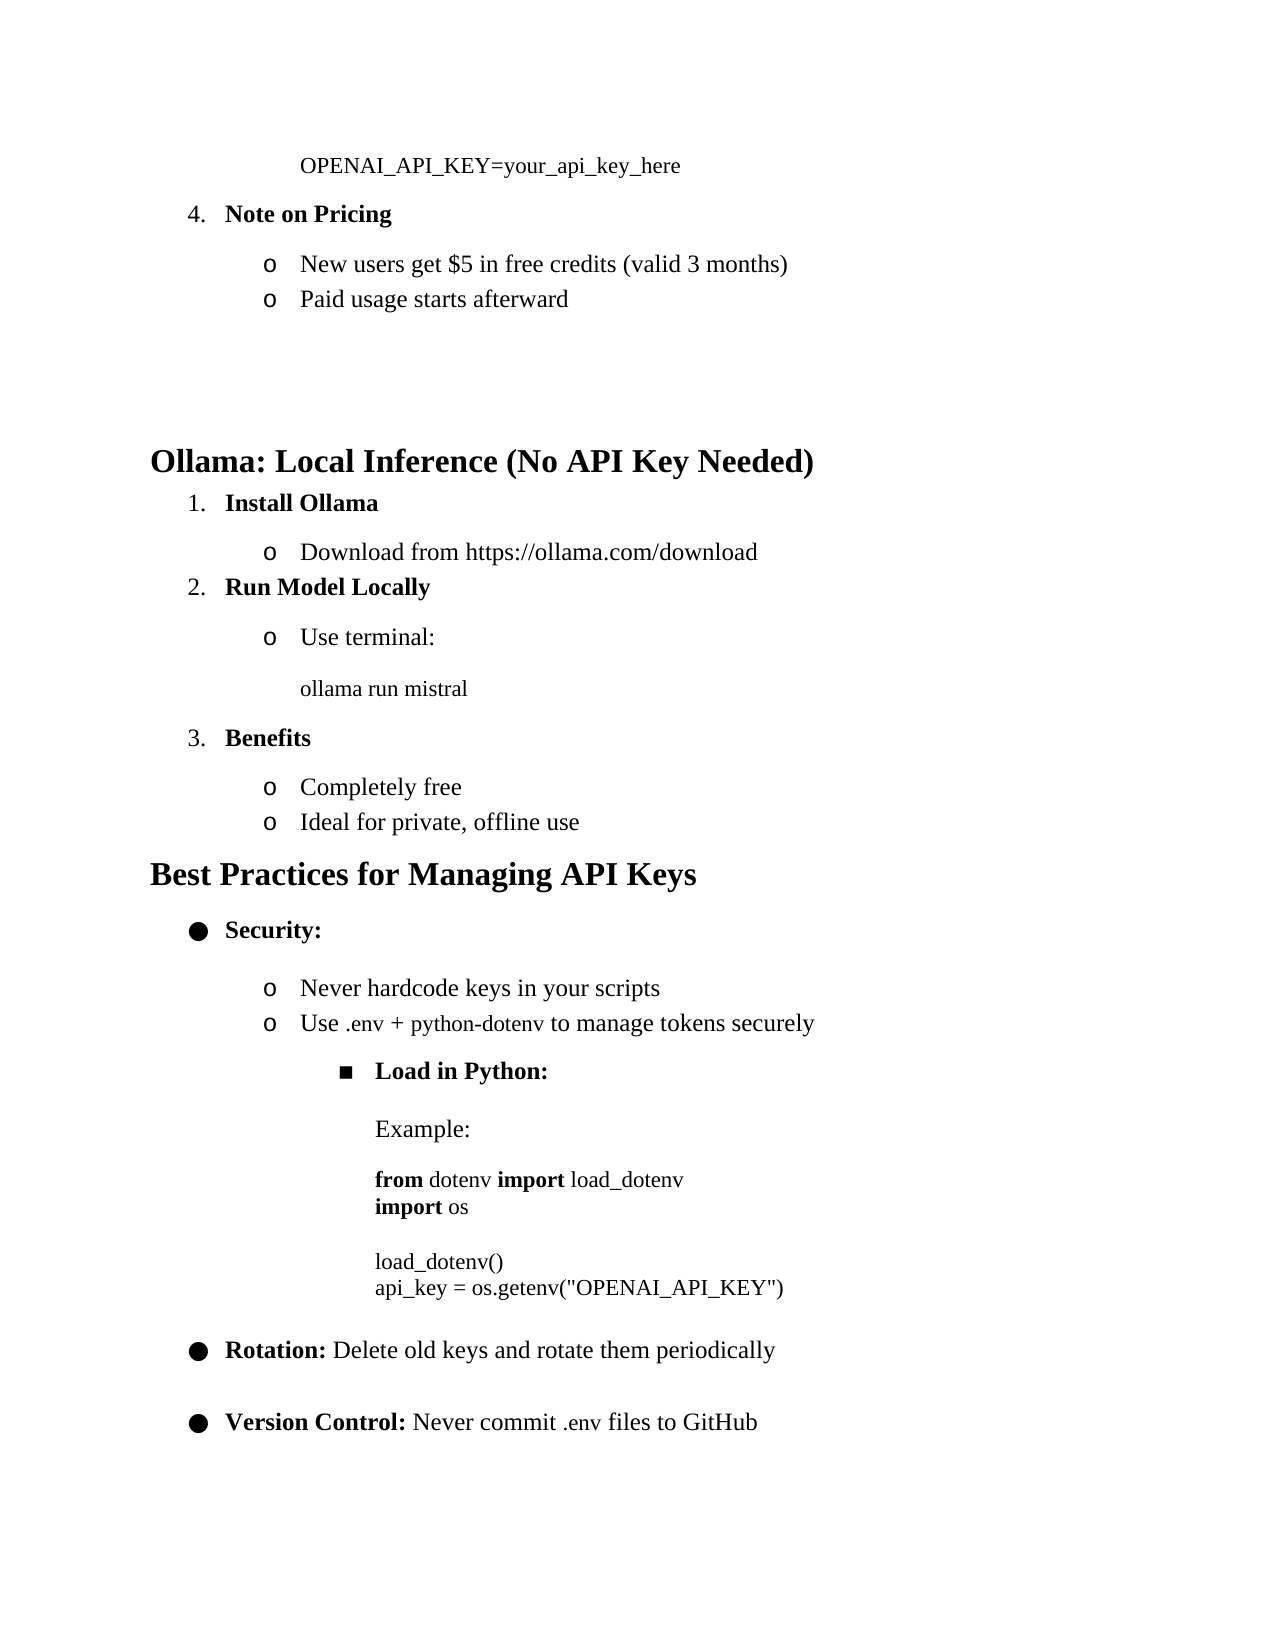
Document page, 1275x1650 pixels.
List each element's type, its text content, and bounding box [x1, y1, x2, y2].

subtitle Ollama: Local Inference (No API Key Needed) [150, 441, 1125, 479]
list Use .env + python-dotenv to manage tokens securely [262, 1008, 1125, 1039]
list OPENAI_API_KEY=your_api_key_here [262, 150, 1125, 179]
list Note on Pricing [187, 199, 1125, 228]
list Paid usage starts afterward [262, 284, 1125, 314]
list Version Control: Never commit .env files to GitHub [187, 1394, 1125, 1445]
list from dotenv import load_dotenv import os load_dotenv() api_key = os.getenv("OPENAI_API_KEY") [337, 1164, 1125, 1301]
list Install Ollama [187, 488, 1125, 517]
list Download from https://ollama.com/download [262, 537, 1125, 568]
list Ideal for private, offline use [262, 807, 1125, 838]
list ollama run mistral [262, 673, 1125, 702]
list Load in Python: [337, 1042, 1125, 1094]
list Run Model Locally [187, 572, 1125, 601]
list Use terminal: [262, 622, 1125, 652]
subtitle Best Practices for Managing API Keys [150, 854, 1125, 893]
list Rotation: Delete old keys and rotate them periodically [187, 1322, 1125, 1373]
list Never hardcode keys in your scripts [262, 973, 1125, 1004]
list Security: [187, 901, 1125, 952]
list New users get $5 in free credits (valid 3 months) [262, 249, 1125, 280]
list Completely free [262, 772, 1125, 803]
list Example: [337, 1114, 1125, 1143]
list Benefits [187, 723, 1125, 752]
